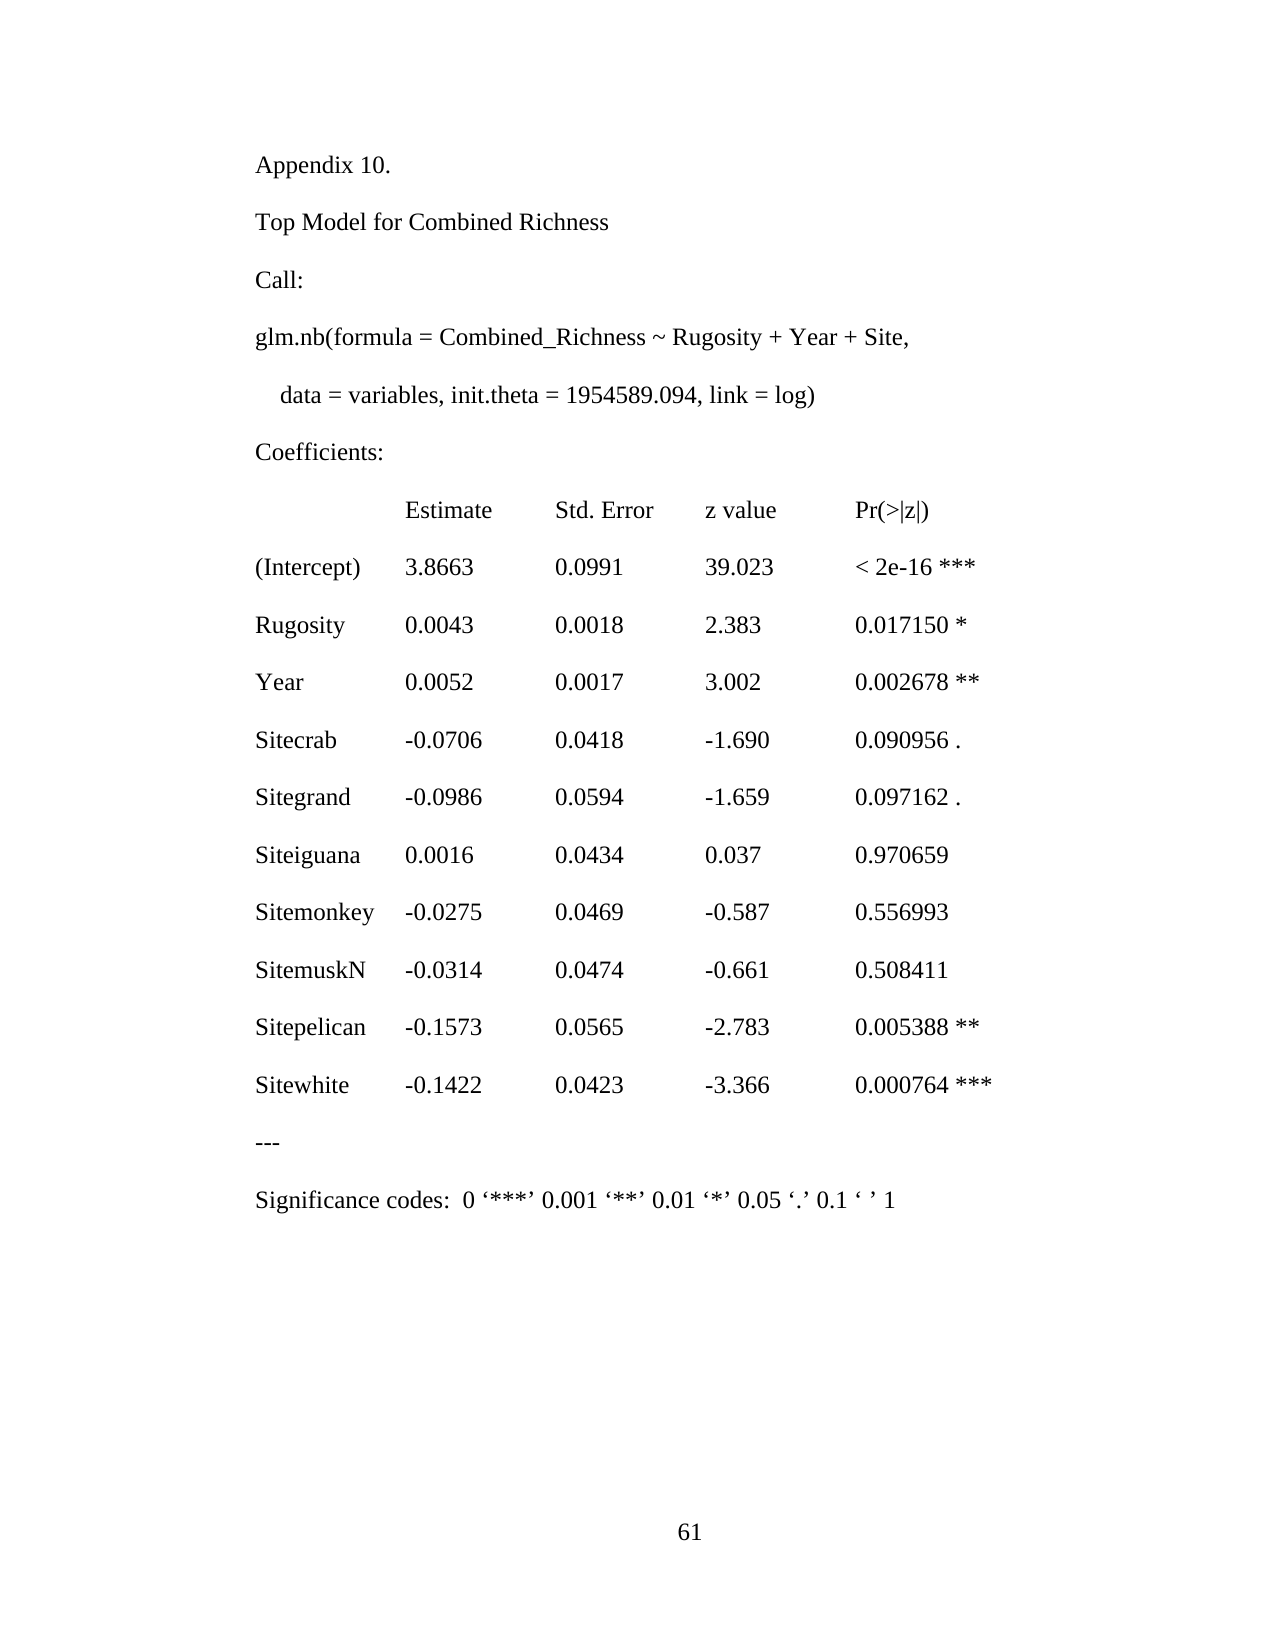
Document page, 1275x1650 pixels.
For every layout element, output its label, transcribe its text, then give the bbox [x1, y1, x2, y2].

subtitle Siteiguana 0.0016 0.0434 0.037 0.970659 [255, 840, 1125, 869]
subtitle Top Model for Combined Richness [255, 207, 1125, 236]
subtitle (Intercept) 3.8663 0.0991 39.023 < 2e-16 *** [255, 552, 1125, 581]
subtitle Call: [255, 265, 1125, 294]
subtitle Sitecrab -0.0706 0.0418 -1.690 0.090956 . [255, 725, 1125, 754]
subtitle Coefficients: [255, 437, 1125, 466]
subtitle SitemuskN -0.0314 0.0474 -0.661 0.508411 [255, 955, 1125, 984]
subtitle --- [255, 1127, 1125, 1156]
subtitle Sitepelican -0.1573 0.0565 -2.783 0.005388 ** [255, 1012, 1125, 1041]
subtitle Appendix 10. [255, 150, 1125, 179]
subtitle Significance codes: 0 ‘***’ 0.001 ‘**’ 0.01 ‘*’ 0.05 ‘.’ 0.1 ‘ ’ 1 [255, 1185, 1125, 1214]
subtitle Sitewhite -0.1422 0.0423 -3.366 0.000764 *** [255, 1070, 1125, 1099]
subtitle Year 0.0052 0.0017 3.002 0.002678 ** [255, 667, 1125, 696]
subtitle glm.nb(formula = Combined_Richness ~ Rugosity + Year + Site, [255, 322, 1125, 351]
subtitle Sitegrand -0.0986 0.0594 -1.659 0.097162 . [255, 782, 1125, 811]
subtitle data = variables, init.theta = 1954589.094, link = log) [255, 380, 1125, 409]
subtitle Sitemonkey -0.0275 0.0469 -0.587 0.556993 [255, 897, 1125, 926]
subtitle Rugosity 0.0043 0.0018 2.383 0.017150 * [255, 610, 1125, 639]
subtitle Estimate Std. Error z value Pr(>|z|) [255, 495, 1125, 524]
